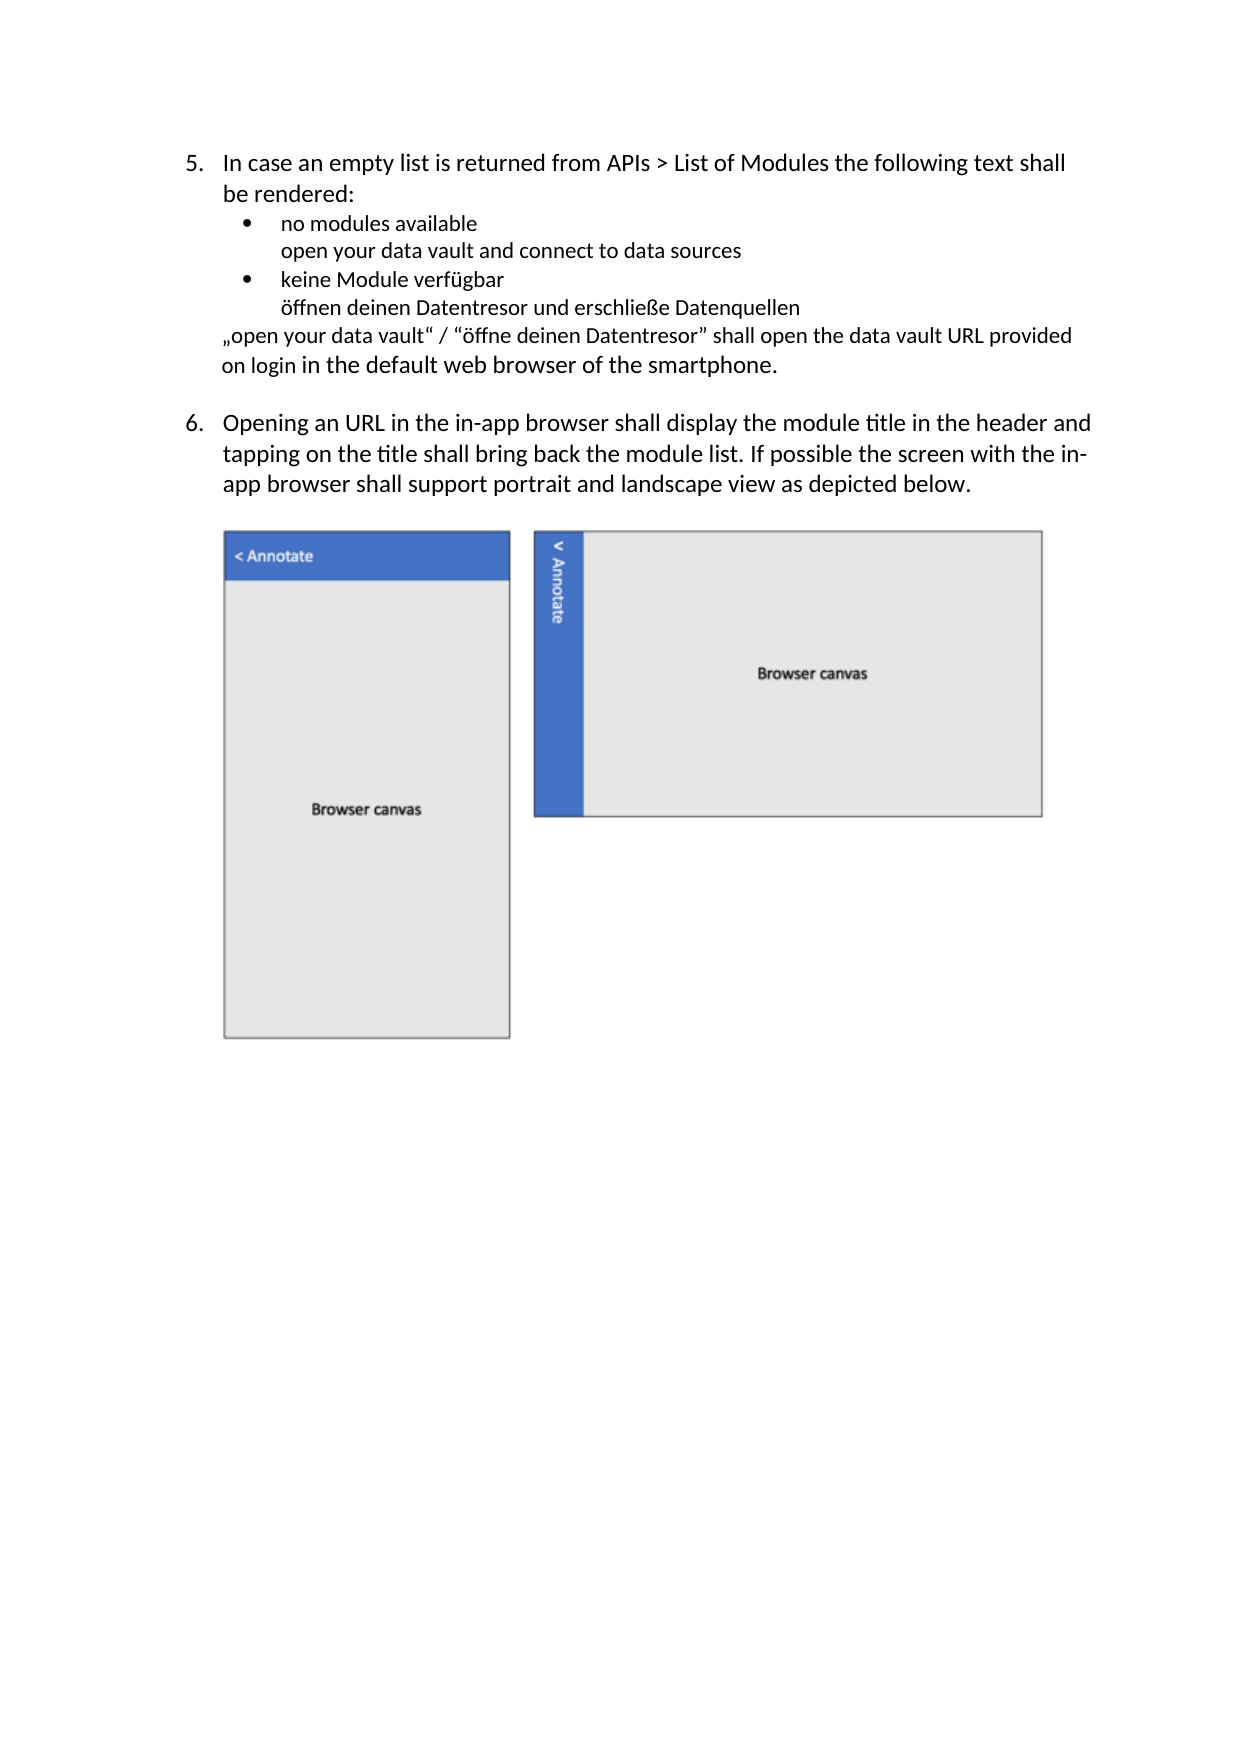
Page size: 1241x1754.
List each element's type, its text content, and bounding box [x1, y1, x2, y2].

list In case an empty list is returned from APIs > List of Modules the following text shall be rendered: [185, 148, 1093, 209]
list no modules available open your data vault and connect to data sources [243, 209, 1093, 265]
list keine Module verfügbar öffnen deinen Datentresor und erschließe Datenquellen [243, 265, 1093, 321]
picture [222, 529, 1046, 1041]
text „open your data vault“ / “öffne deinen Datentresor” shall open the data vault URL provided on login in the default web browser of the smartphone. [221, 321, 1093, 379]
